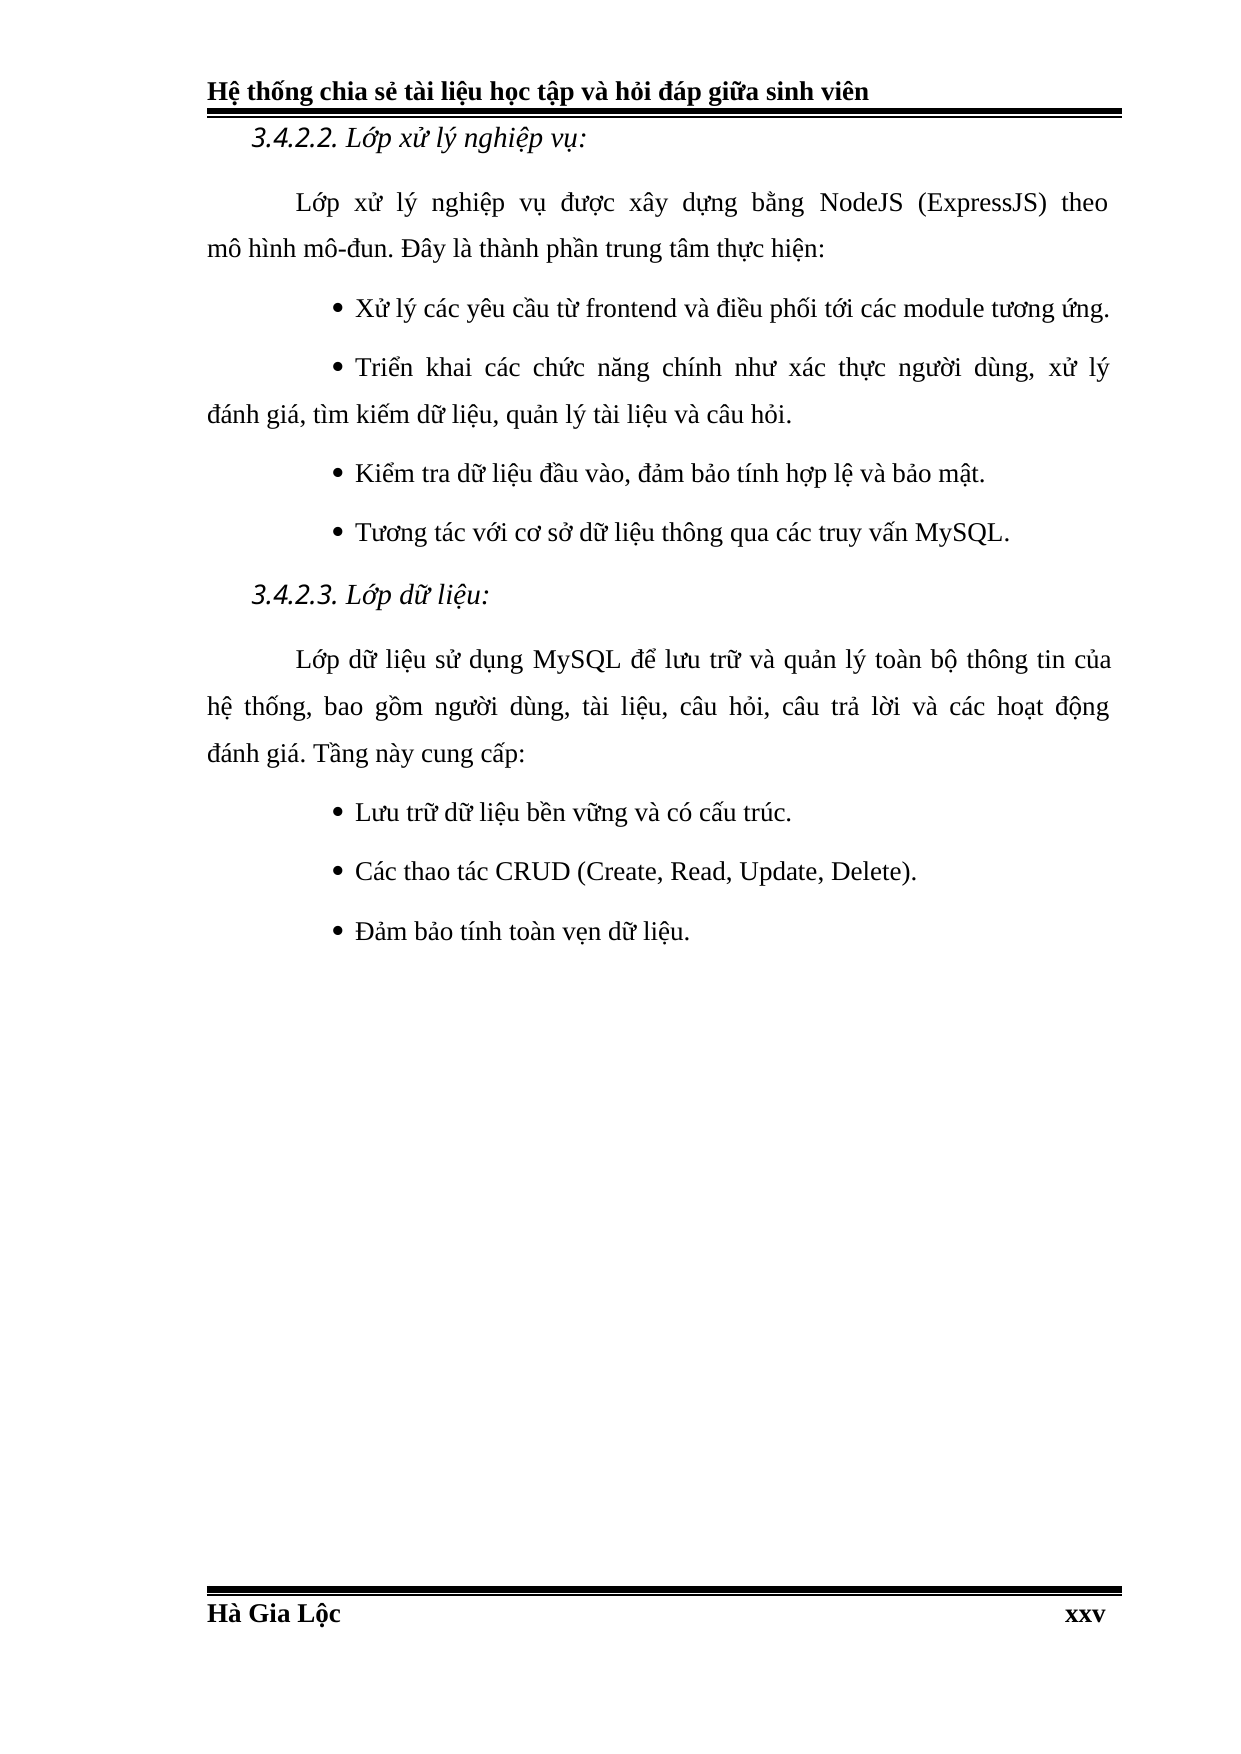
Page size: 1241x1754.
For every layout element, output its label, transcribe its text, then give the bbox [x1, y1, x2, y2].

subtitle Lớp xử lý nghiệp vụ: [222, 118, 1122, 155]
text Lớp dữ liệu sử dụng MySQL để lưu trữ và quản lý toàn bộ thông tin của hệ thống, bao gồm người dùng, tài liệu, câu hỏi, câu trả lời và các hoạt động đánh giá. Tầng này cung cấp: [207, 644, 1122, 768]
list Xử lý các yêu cầu từ frontend và điều phối tới các module tương ứng. [207, 292, 1122, 323]
list Tương tác với cơ sở dữ liệu thông qua các truy vấn MySQL. [207, 516, 1122, 548]
subtitle Lớp dữ liệu: [222, 576, 1122, 613]
list Đảm bảo tính toàn vẹn dữ liệu. [207, 915, 1122, 946]
list Lưu trữ dữ liệu bền vững và có cấu trúc. [207, 796, 1122, 827]
text Lớp xử lý nghiệp vụ được xây dựng bằng NodeJS (ExpressJS) theo mô hình mô-đun. Đây là thành phần trung tâm thực hiện: [207, 186, 1122, 264]
list Các thao tác CRUD (Create, Read, Update, Delete). [207, 856, 1122, 887]
list Triển khai các chức năng chính như xác thực người dùng, xử lý đánh giá, tìm kiếm dữ liệu, quản lý tài liệu và câu hỏi. [207, 351, 1122, 429]
list Kiểm tra dữ liệu đầu vào, đảm bảo tính hợp lệ và bảo mật. [207, 457, 1122, 488]
